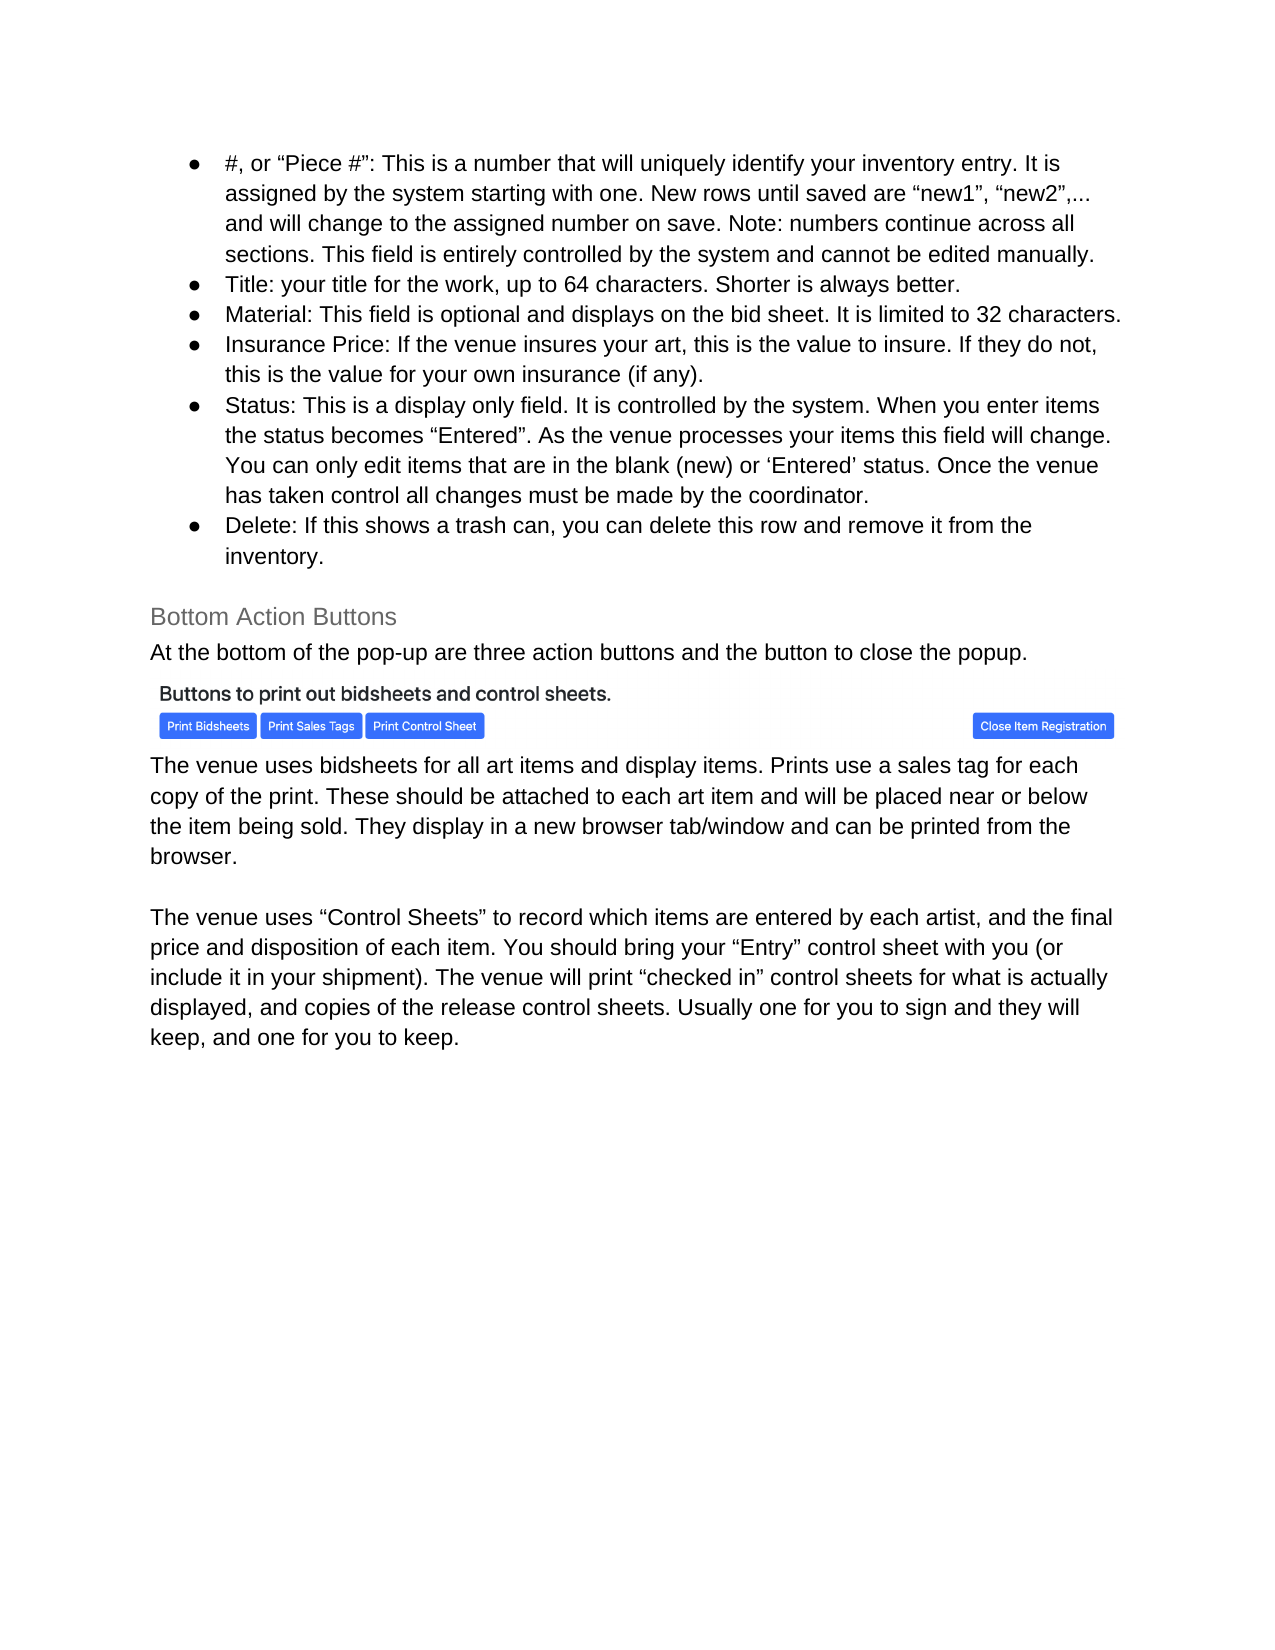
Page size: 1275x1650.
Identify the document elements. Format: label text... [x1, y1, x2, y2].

subtitle Bottom Action Buttons [150, 602, 1125, 631]
list Status: This is a display only field. It is controlled by the system. When you enter items the status becomes “Entered”. As the venue processes your items this field will change. You can only edit items that are in the blank (new) or ‘Entered’ status. Once the venue has taken control all changes must be made by the coordinator. [187, 392, 1125, 509]
text The venue uses “Control Sheets” to record which items are entered by each artist, and the final price and disposition of each item. You should bring your “Entry” control sheet with you (or include it in your shipment). The venue will print “checked in” control sheets for what is actually displayed, and copies of the release control sheets. Usually one for you to sign and they will keep, and one for you to keep. [150, 903, 1125, 1051]
list Title: your title for the work, up to 64 characters. Shorter is always better. [187, 271, 1125, 297]
list Insurance Price: If the venue insures your art, this is the value to insure. If they do not, this is the value for your own insurance (if any). [187, 331, 1125, 388]
list #, or “Piece #”: This is a number that will uniquely identify your inventory entry. It is assigned by the system starting with one. New rows until saved are “new1”, “new2”,... and will change to the assigned number on save. Note: numbers continue across all sections. This field is entirely controlled by the system and cannot be edited manually. [187, 150, 1125, 267]
list Material: This field is optional and displays on the bid sheet. It is limited to 32 characters. [187, 301, 1125, 327]
list Delete: If this shows a trash can, you can delete this row and remove it from the inventory. [187, 512, 1125, 569]
text At the bottom of the pop-up are three action buttons and the button to close the popup. [150, 639, 1125, 666]
text The venue uses bidsheets for all art items and display items. Prints use a sales tag for each copy of the print. These should be attached to each art item and will be placed near or below the item being sold. They display in a new browser tab/window and can be printed from the browser. [150, 752, 1125, 869]
picture [150, 669, 1125, 749]
